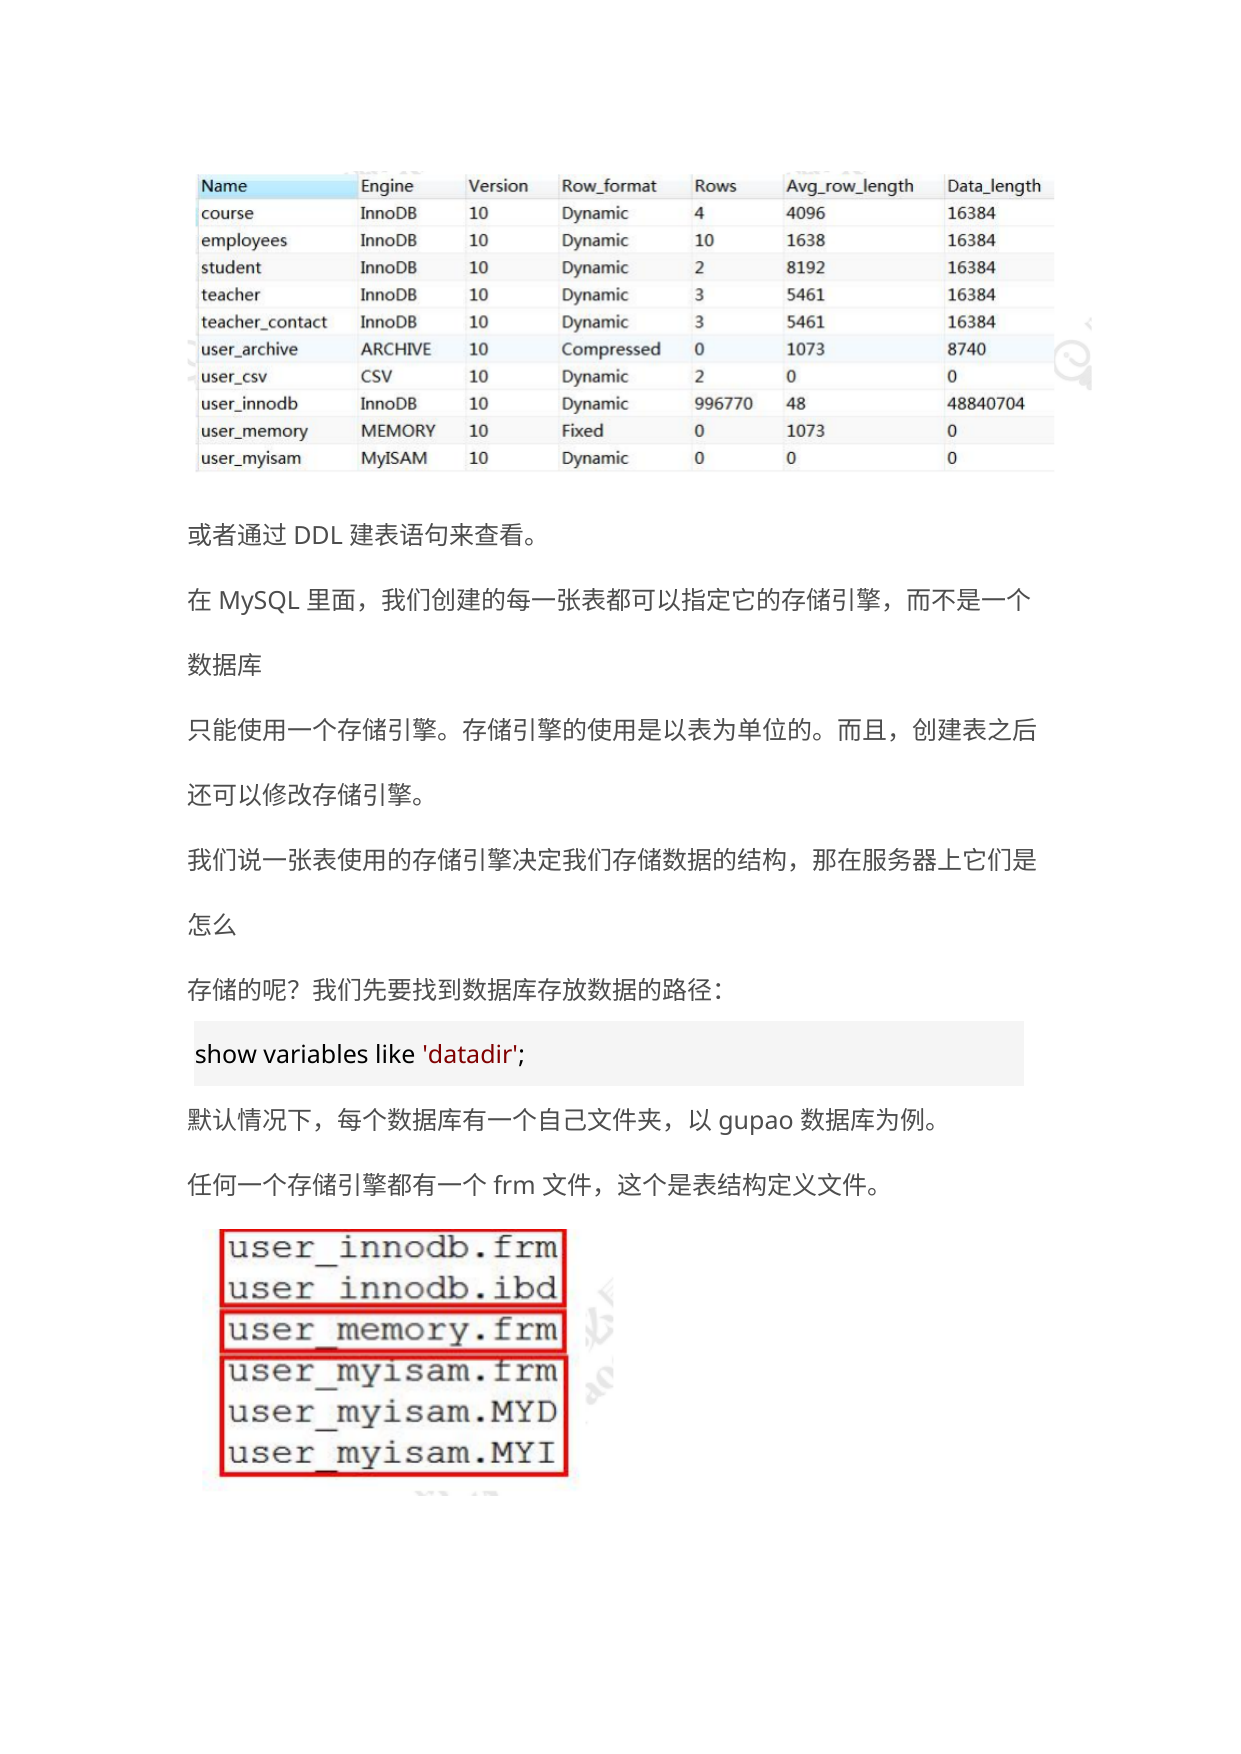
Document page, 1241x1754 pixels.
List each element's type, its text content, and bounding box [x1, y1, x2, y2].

text 存储的呢？我们先要找到数据库存放数据的路径： [187, 956, 1053, 1021]
picture [187, 171, 1092, 478]
text 或者通过 DDL 建表语句来查看。 [187, 501, 1053, 566]
text 我们说一张表使用的存储引擎决定我们存储数据的结构，那在服务器上它们是怎么 [187, 826, 1053, 956]
text 只能使用一个存储引擎。存储引擎的使用是以表为单位的。而且，创建表之后还可以修改存储引擎。 [187, 696, 1053, 826]
text 默认情况下，每个数据库有一个自己文件夹，以 gupao 数据库为例。 [187, 1086, 1053, 1151]
picture [187, 1229, 614, 1496]
text 任何一个存储引擎都有一个 frm 文件，这个是表结构定义文件。 [187, 1151, 1053, 1216]
text show variables like 'datadir'; [194, 1021, 1024, 1086]
text 在 MySQL 里面，我们创建的每一张表都可以指定它的存储引擎，而不是一个数据库 [187, 566, 1053, 696]
